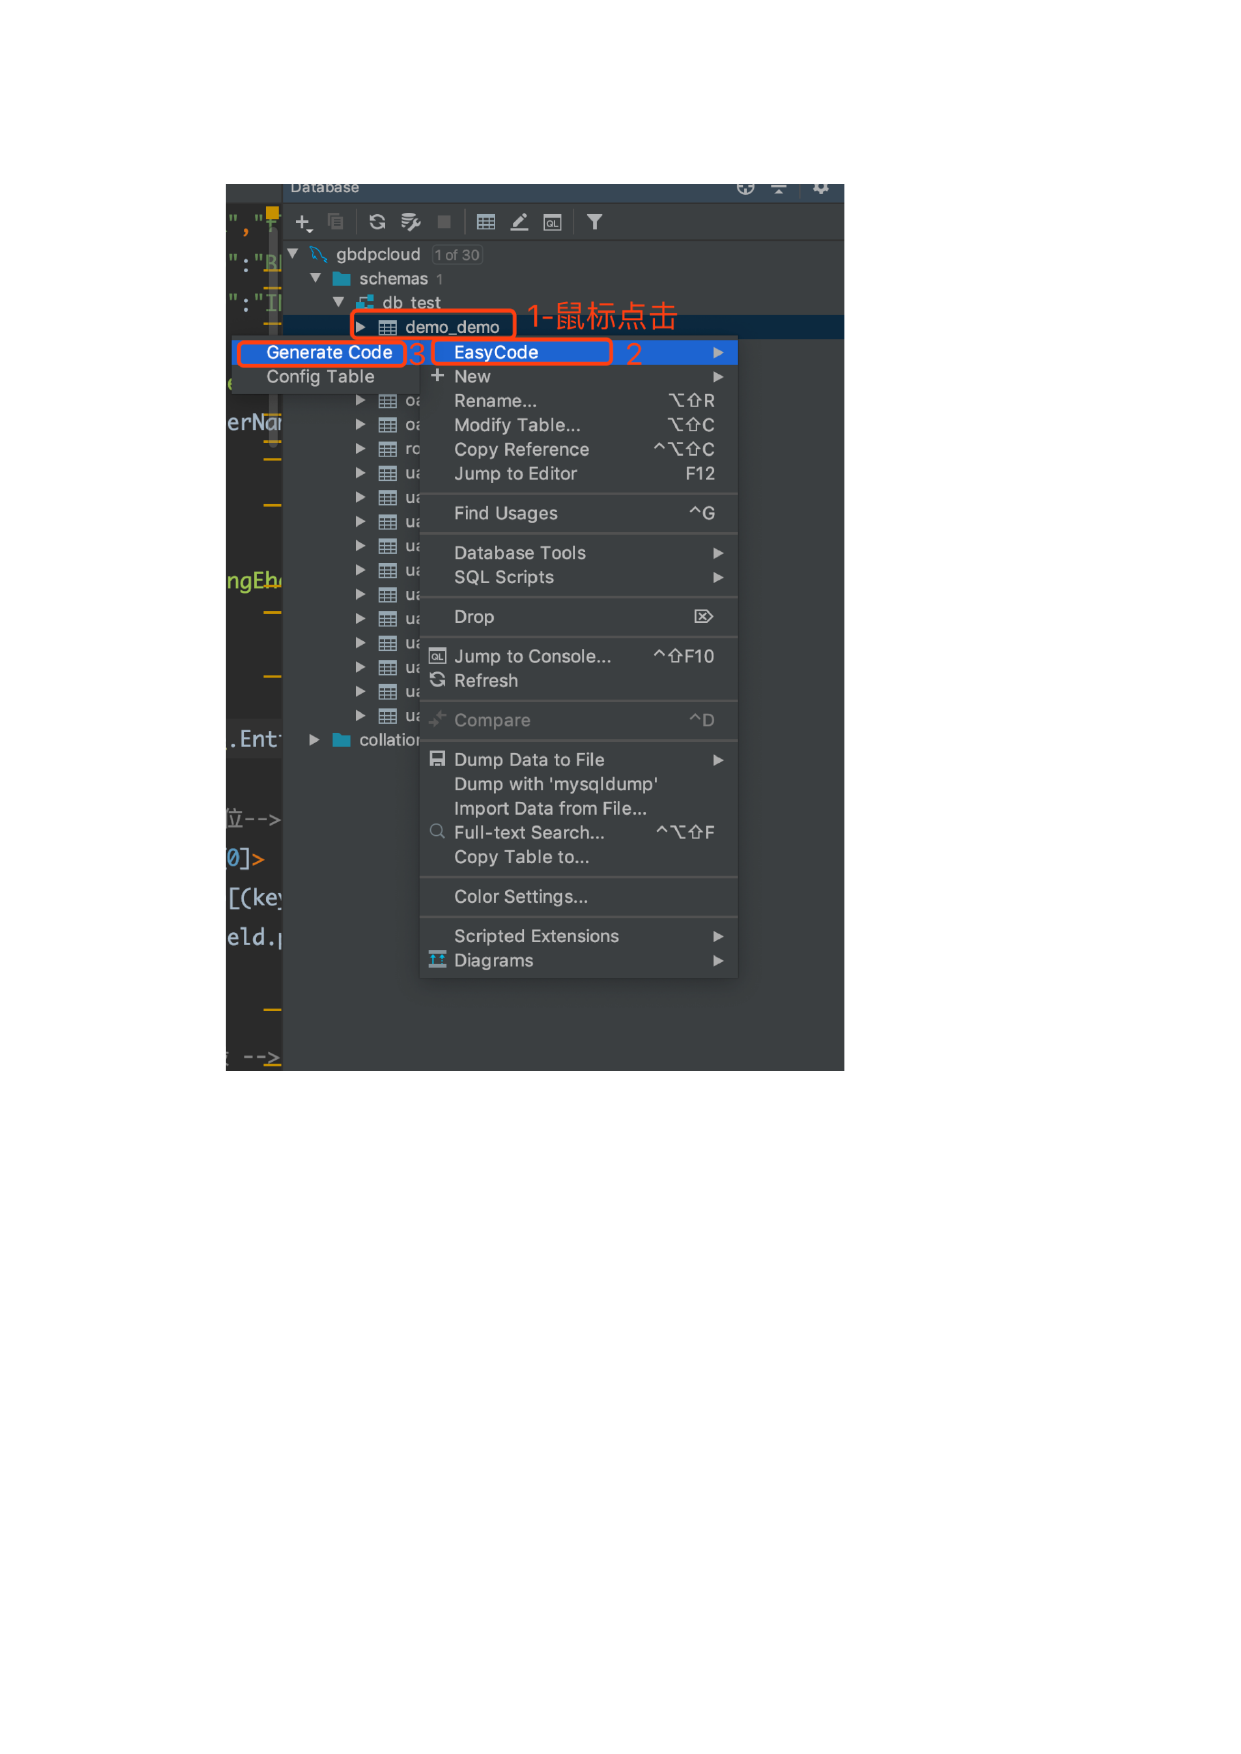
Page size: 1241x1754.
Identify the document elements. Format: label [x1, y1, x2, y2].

picture [225, 184, 845, 1071]
